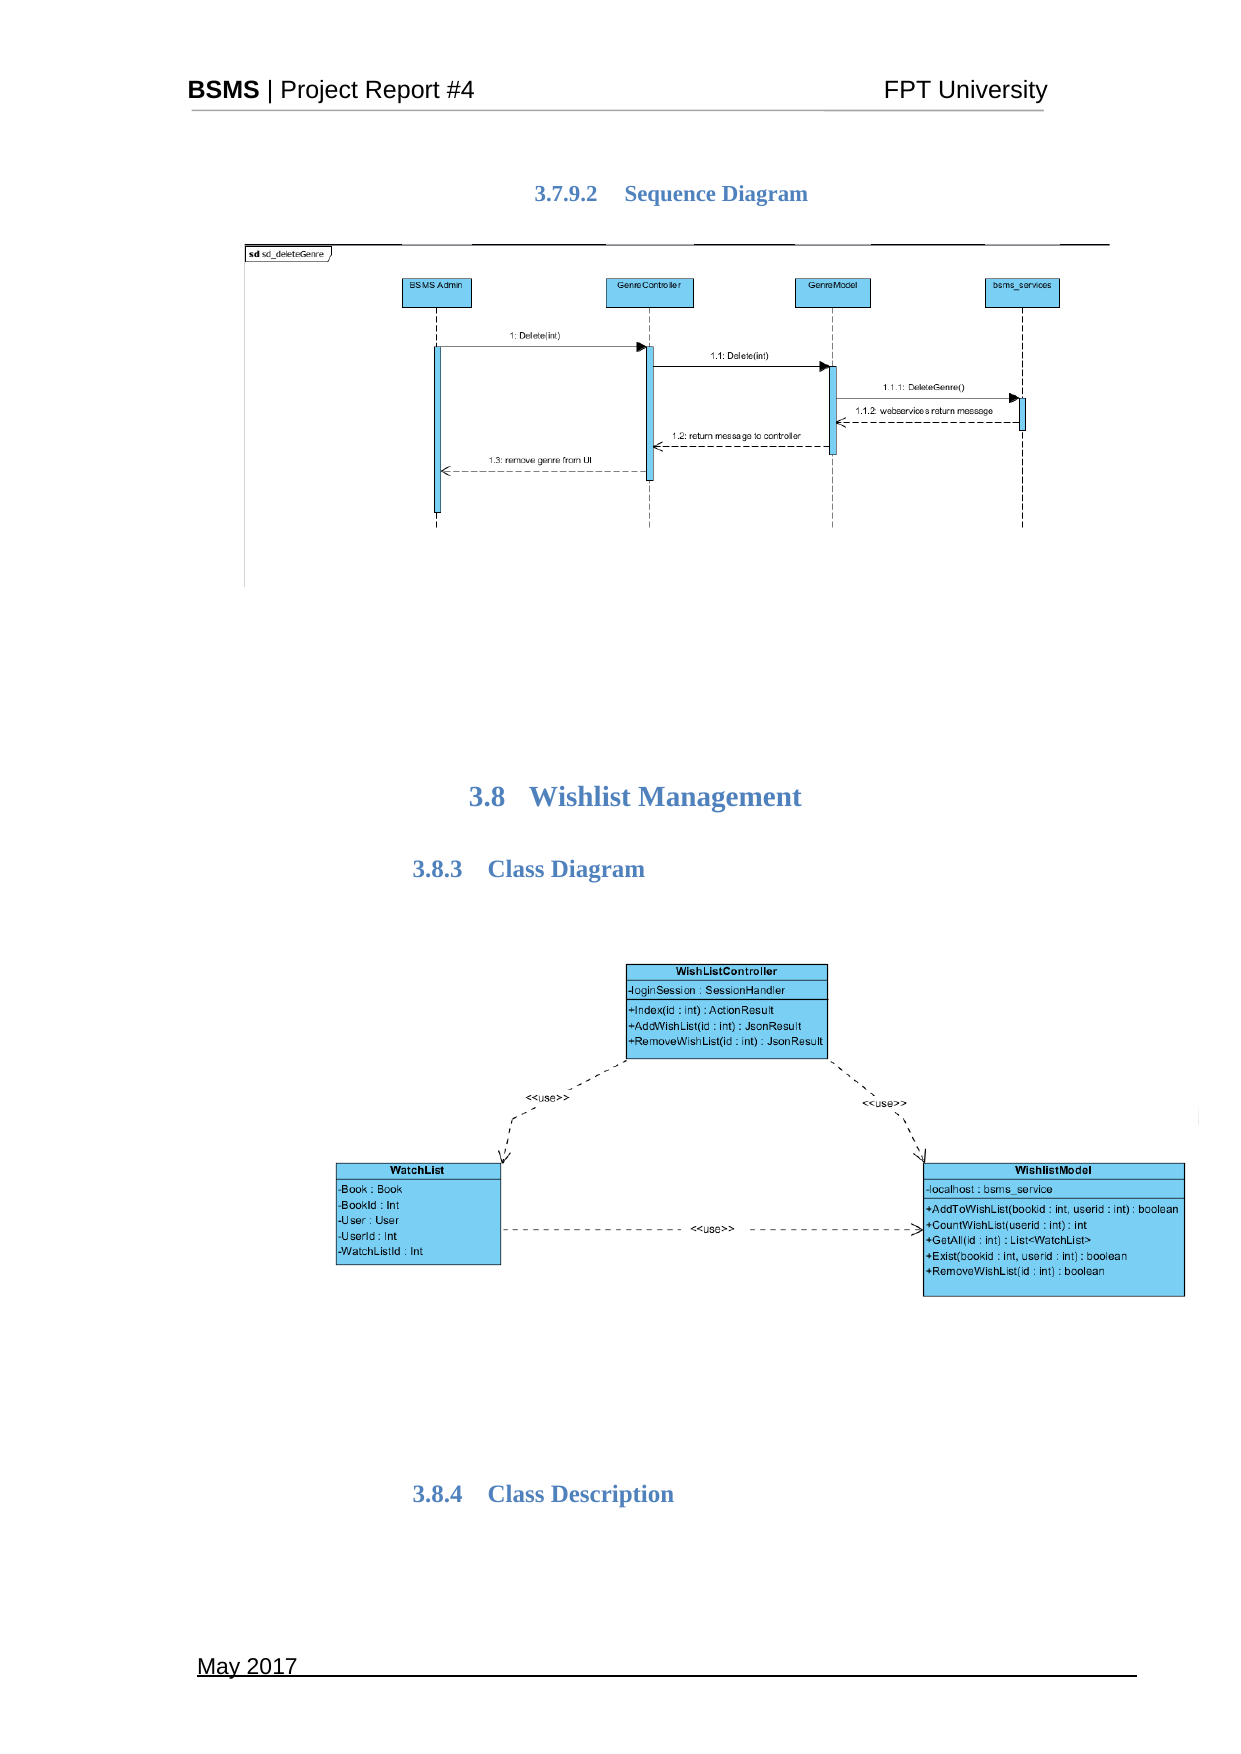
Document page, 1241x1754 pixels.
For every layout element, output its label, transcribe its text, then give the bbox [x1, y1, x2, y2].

picture [244, 244, 1110, 587]
subtitle Wishlist Management [469, 779, 1053, 812]
subtitle Class Diagram [412, 854, 1053, 883]
subtitle Sequence Diagram [534, 180, 1053, 206]
subtitle Class Description [412, 1479, 1053, 1508]
picture [244, 899, 1199, 1335]
